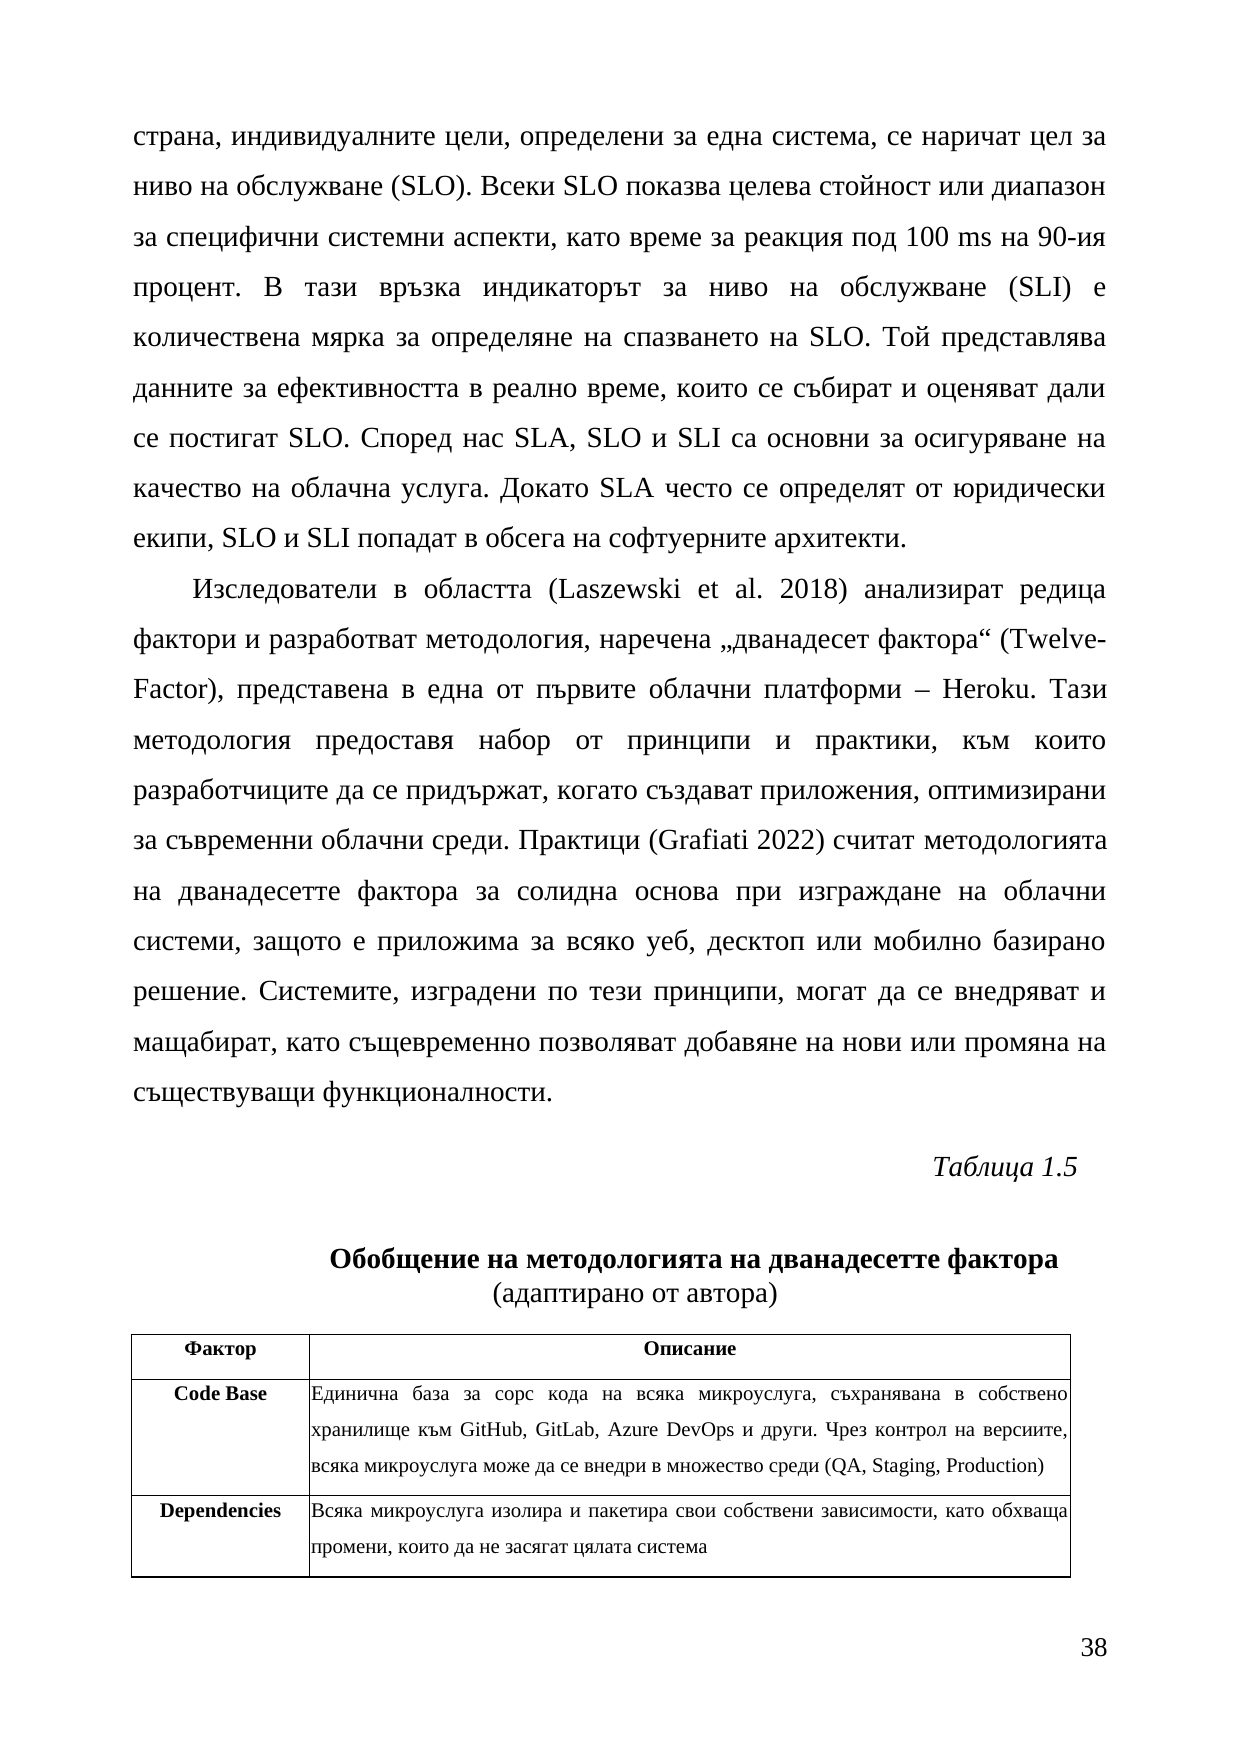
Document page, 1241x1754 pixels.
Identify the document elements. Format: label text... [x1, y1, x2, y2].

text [133, 118, 1107, 554]
table_header Описание [310, 1335, 1070, 1378]
title Обобщение на методологията на дванадесетте фактора (адаптирано от автора) [192, 1241, 1078, 1308]
table_cell Единична база за сорс кода на всяка микроуслуга, съхранявана в собствено хранилище към GitHub, GitLab, Azure DevOps и други. Чрез контрол на версиите, всяка микроуслуга може да се внедри в множество среди (QA, Staging, Production) [310, 1380, 1070, 1495]
table_cell Dependencies [132, 1496, 309, 1576]
table_header Фактор [132, 1335, 309, 1378]
table_cell Всяка микроуслуга изолира и пакетира свои собствени зависимости, като обхваща промени, които да не засягат цялата система [310, 1496, 1070, 1576]
title Таблица 1.5 [192, 1149, 1078, 1216]
text Изследователи в областта (Laszewski et al. 2018) анализират редица фактори и разработват методология, наречена „дванадесет фактора“ (Twelve-Factor), представена в една от първите облачни платформи – Heroku. Тази методология предоставя набор от принципи и практики, към които разработчиците да се придържат, когато създават приложения, оптимизирани за съвременни облачни среди. Практици (Grafiati 2022) считат методологията на дванадесетте фактора за солидна основа при изграждане на облачни системи, защото е приложима за всяко уеб, десктоп или мобилно базирано решение. Системите, изградени по тези принципи, могат да се внедряват и мащабират, като същевременно позволяват добавяне на нови или промяна на съществуващи функционалности. [133, 571, 1107, 1108]
table_cell Code Base [132, 1380, 309, 1495]
